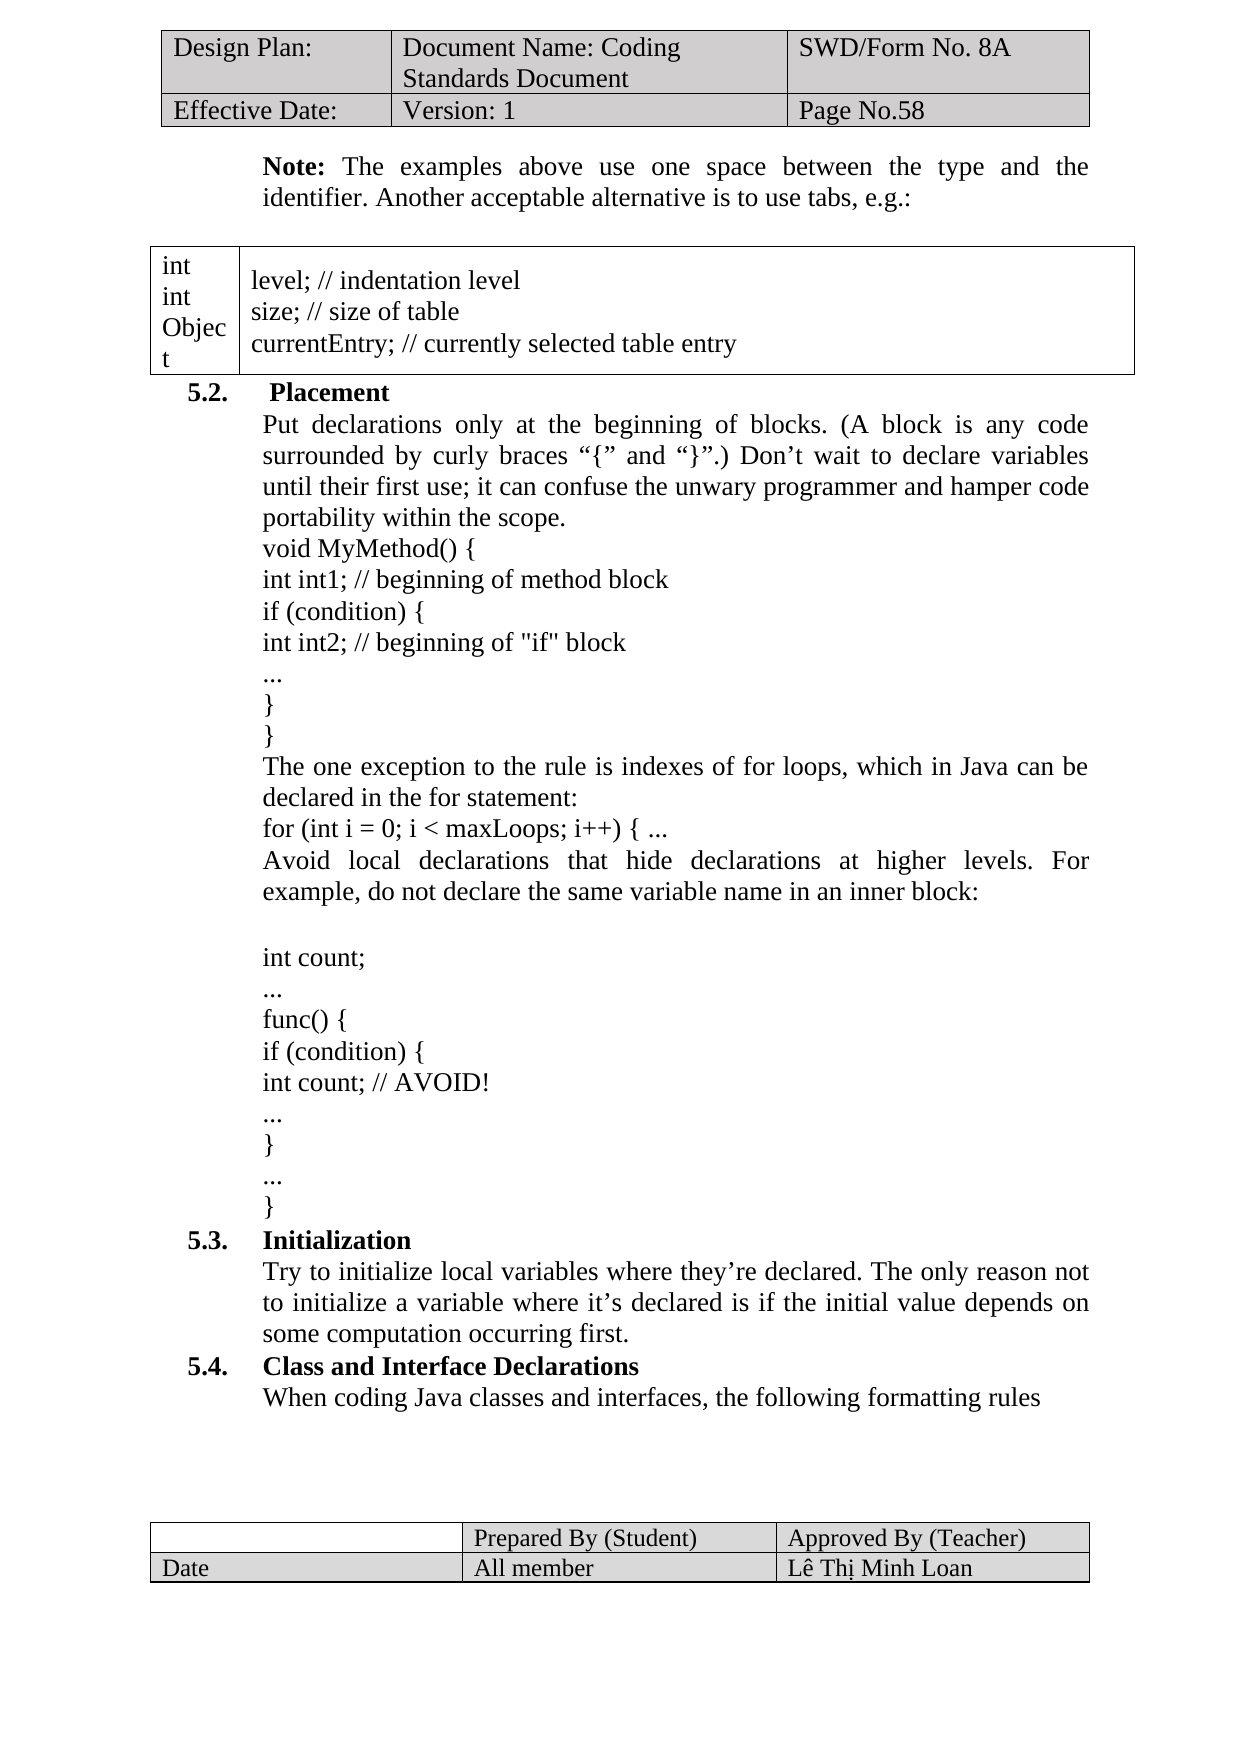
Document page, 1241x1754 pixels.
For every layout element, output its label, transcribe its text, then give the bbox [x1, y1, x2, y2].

table_header level; // indentation level size; // size of table currentEntry; // currently selected table entry [240, 247, 1134, 373]
table_header int int Object [151, 247, 239, 373]
list Class and Interface Declarations When coding Java classes and interfaces, the following formatting rules [187, 1350, 1090, 1413]
list Note: The examples above use one space between the type and the identifier. Another acceptable alternative is to use tabs, e.g.: [262, 150, 1090, 212]
list Placement Put declarations only at the beginning of blocks. (A block is any code surrounded by curly braces “{” and “}”.) Don’t wait to declare variables until their first use; it can confuse the unwary programmer and hamper code portability within the scope. void MyMethod() { int int1; // beginning of method block if (condition) { int int2; // beginning of "if" block ... } } The one exception to the rule is indexes of for loops, which in Java can be declared in the for statement: for (int i = 0; i < maxLoops; i++) { ... Avoid local declarations that hide declarations at higher levels. For example, do not declare the same variable name in an inner block: [187, 377, 1090, 906]
text int count; ... func() { if (condition) { int count; // AVOID! ... } ... } [262, 941, 1090, 1222]
list Initialization Try to initialize local variables where they’re declared. The only reason not to initialize a variable where it’s declared is if the initial value depends on some computation occurring first. [187, 1224, 1090, 1348]
